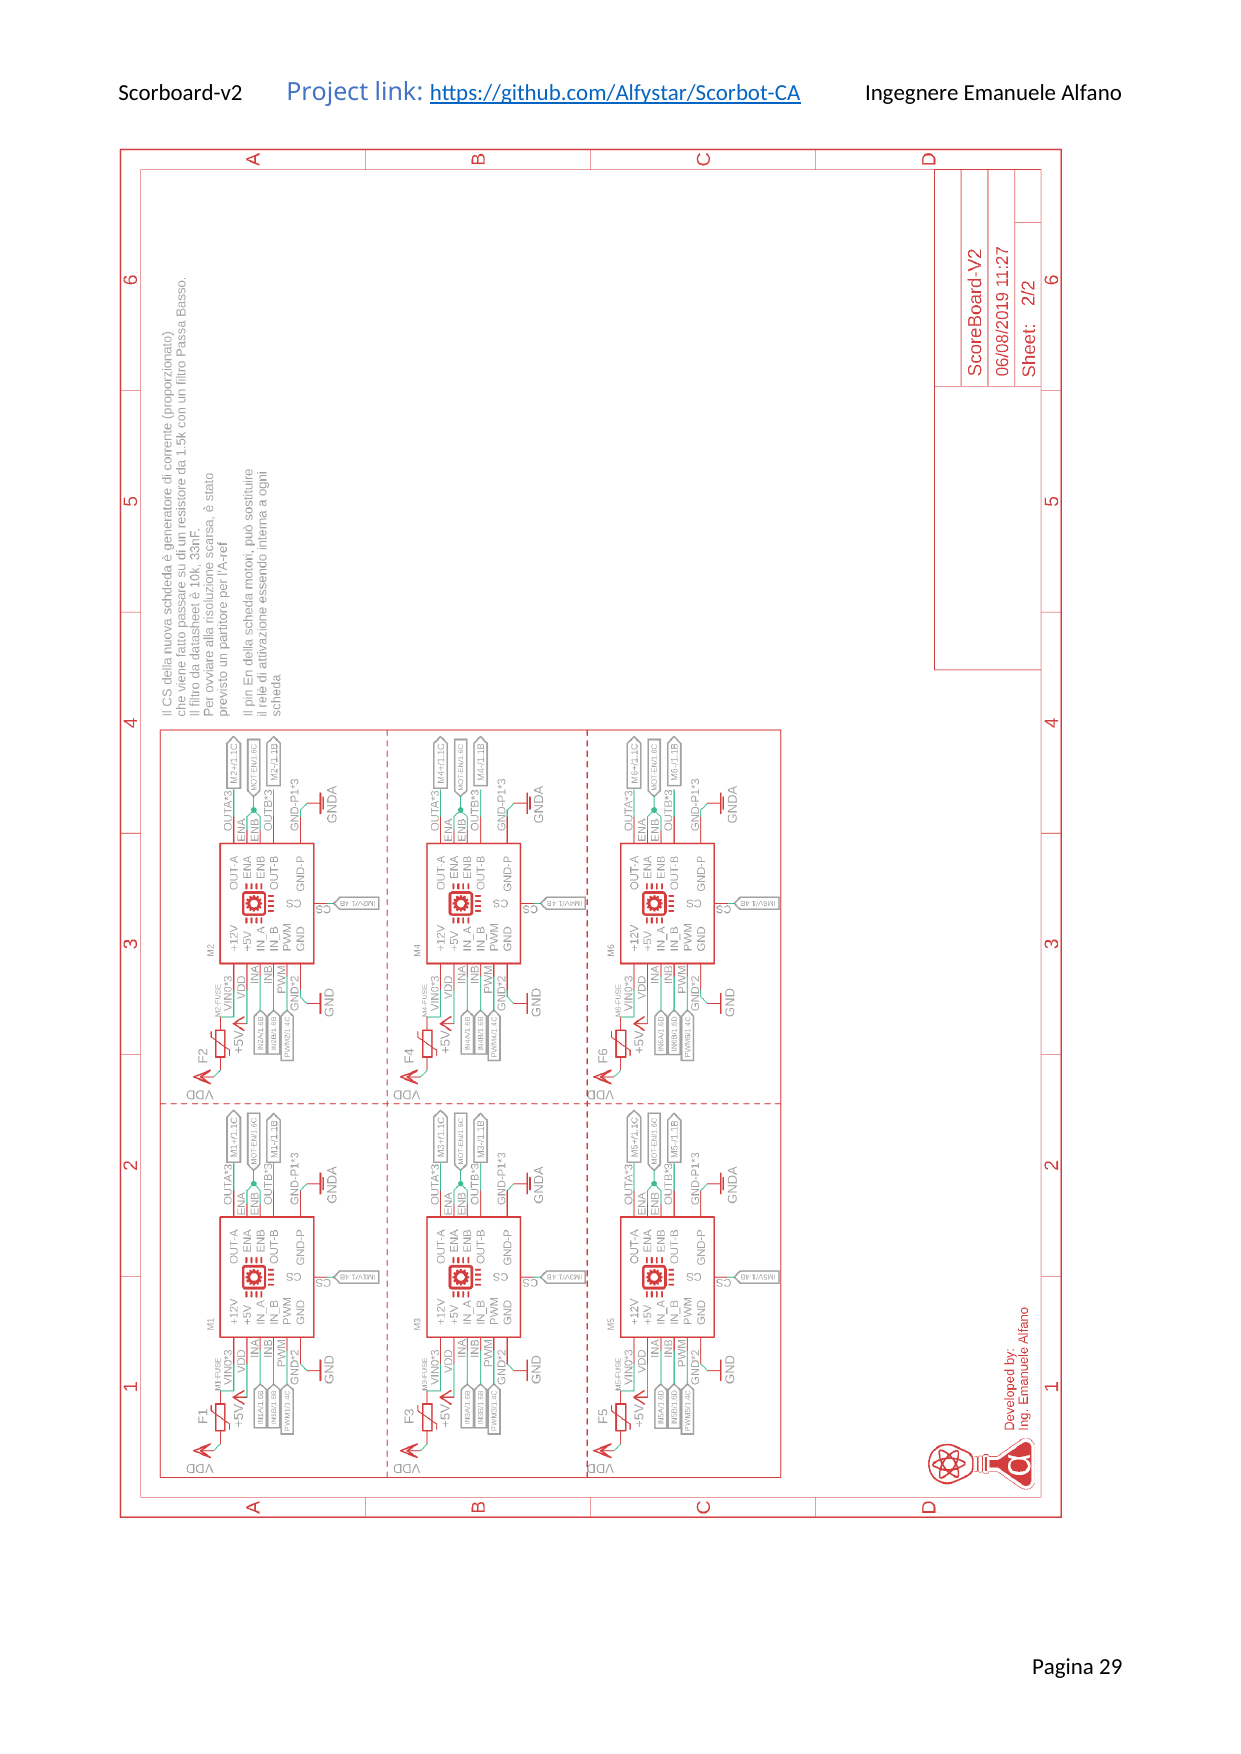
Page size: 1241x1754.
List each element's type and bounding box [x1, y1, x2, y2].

picture [120, 149, 1064, 1518]
